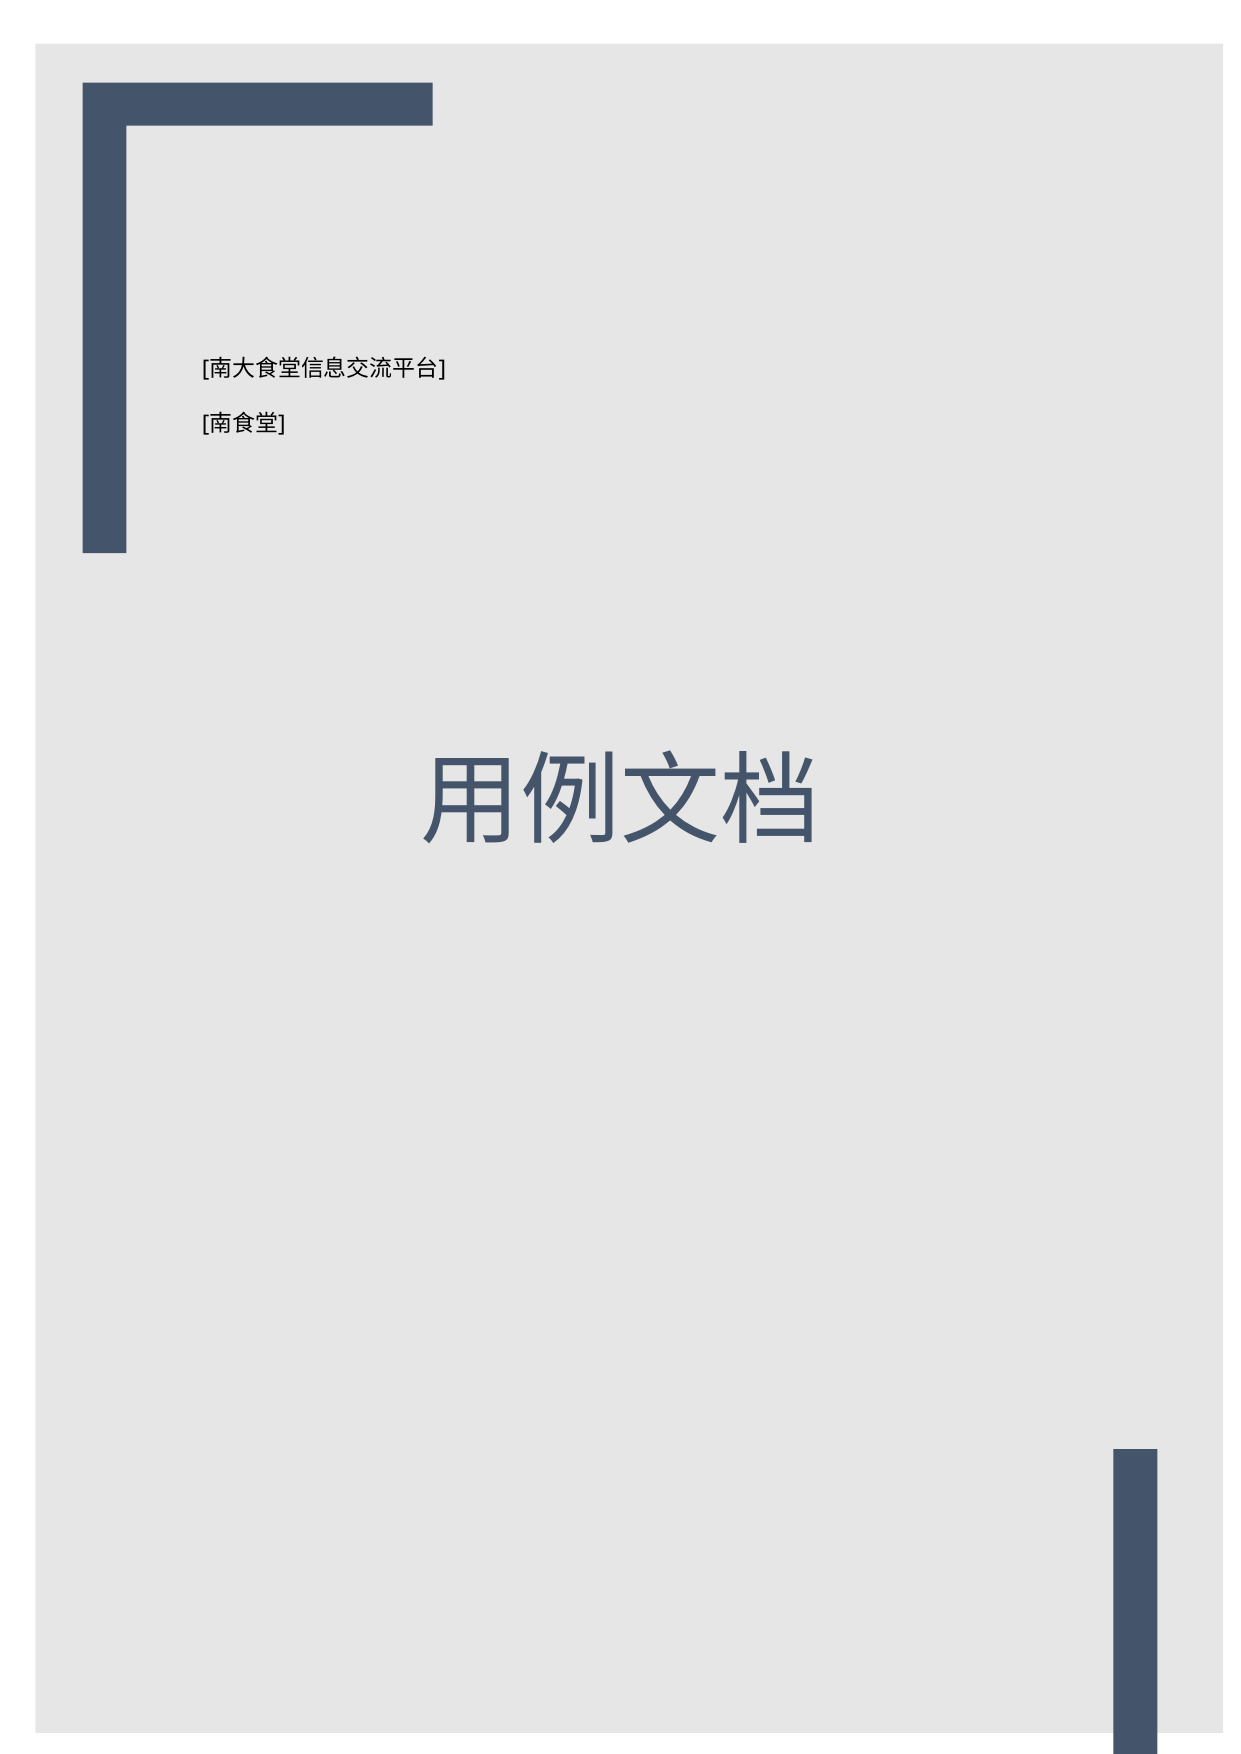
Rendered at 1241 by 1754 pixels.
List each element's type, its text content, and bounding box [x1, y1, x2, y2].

text 用例文档 [187, 707, 1053, 877]
